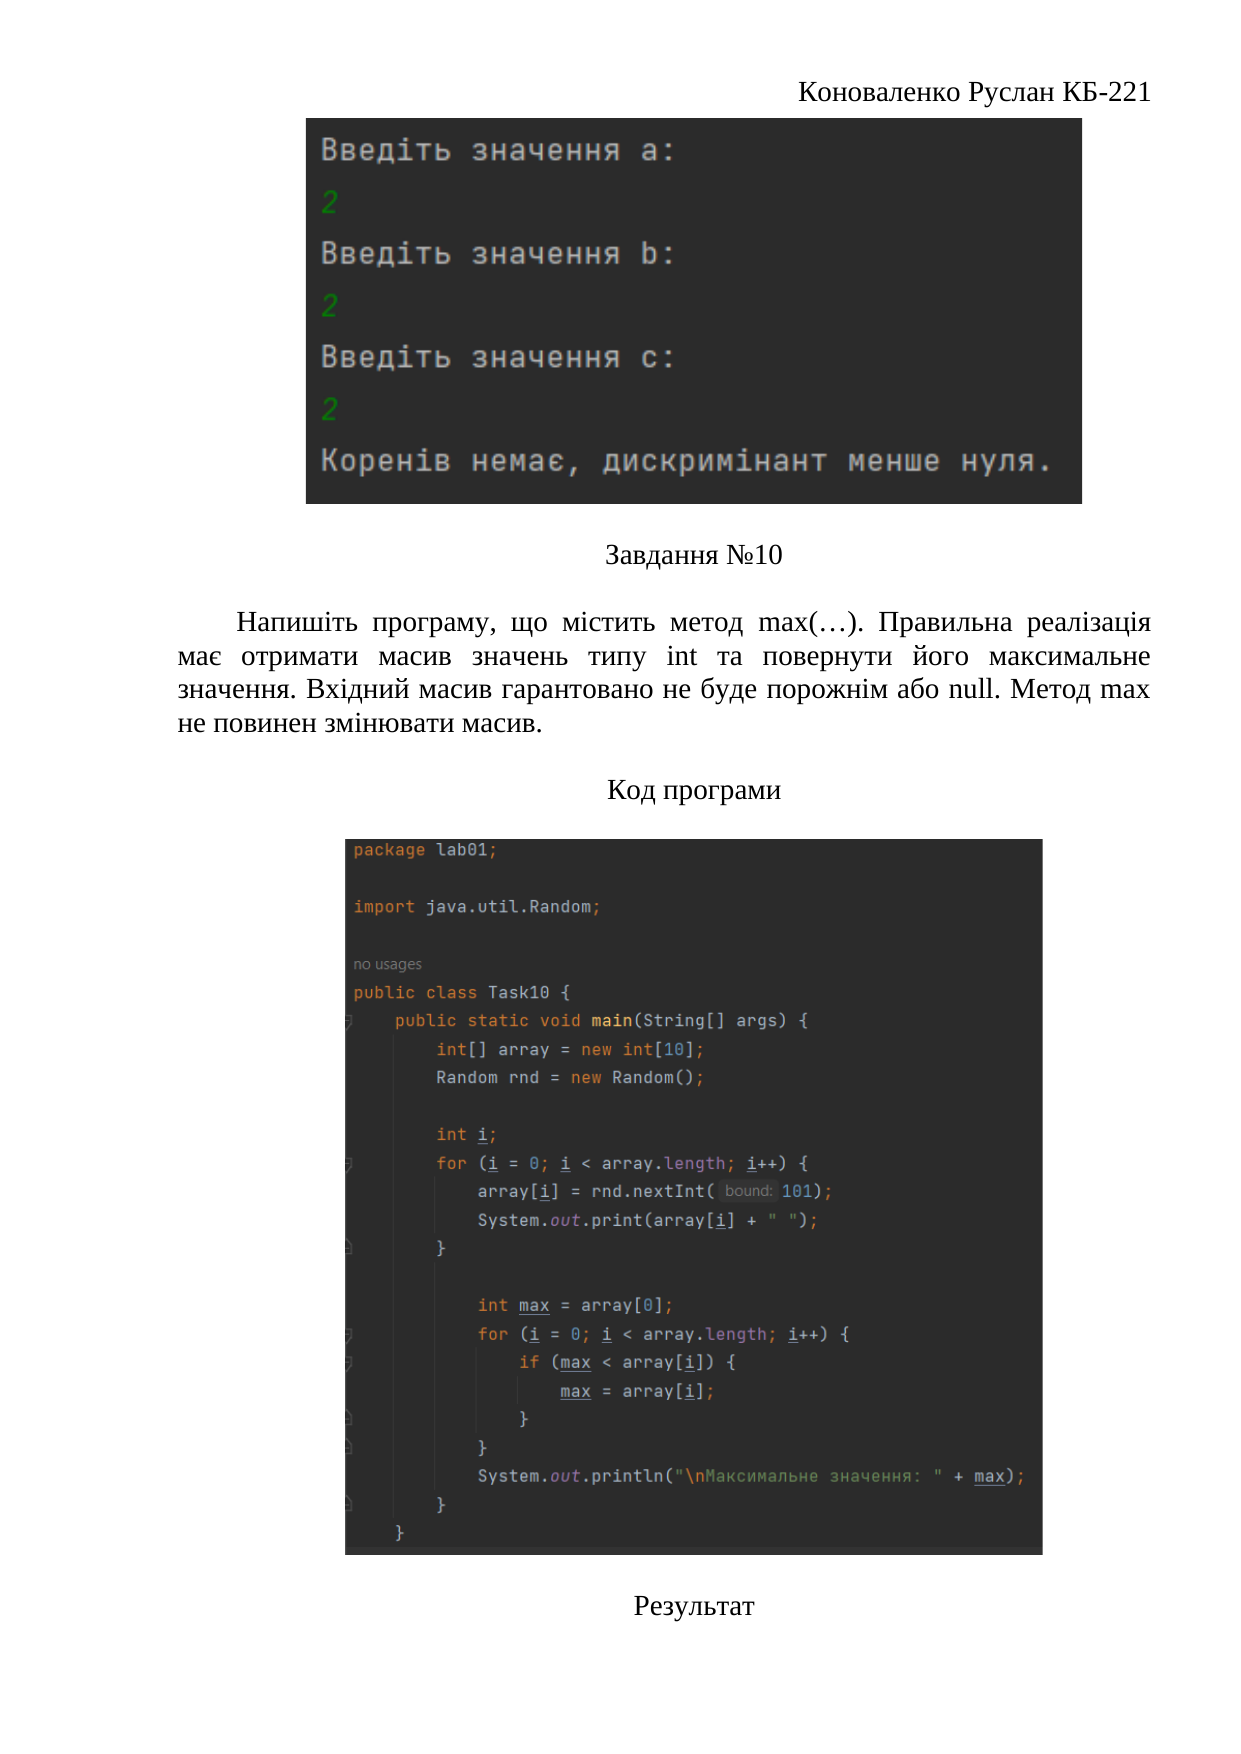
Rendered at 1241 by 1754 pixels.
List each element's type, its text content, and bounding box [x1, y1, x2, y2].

list Напишіть програму, що містить метод max(…). Правильна реалізація має отримати масив значень типу int та повернути його максимальне значення. Вхідний масив гарантовано не буде порожнім або null. Метод max не повинен змінювати масив. [177, 604, 1152, 739]
list Завдання №10 [177, 537, 1152, 571]
picture [305, 118, 1083, 504]
list Результат [177, 1588, 1152, 1621]
picture [345, 839, 1043, 1555]
list Код програми [177, 772, 1152, 806]
